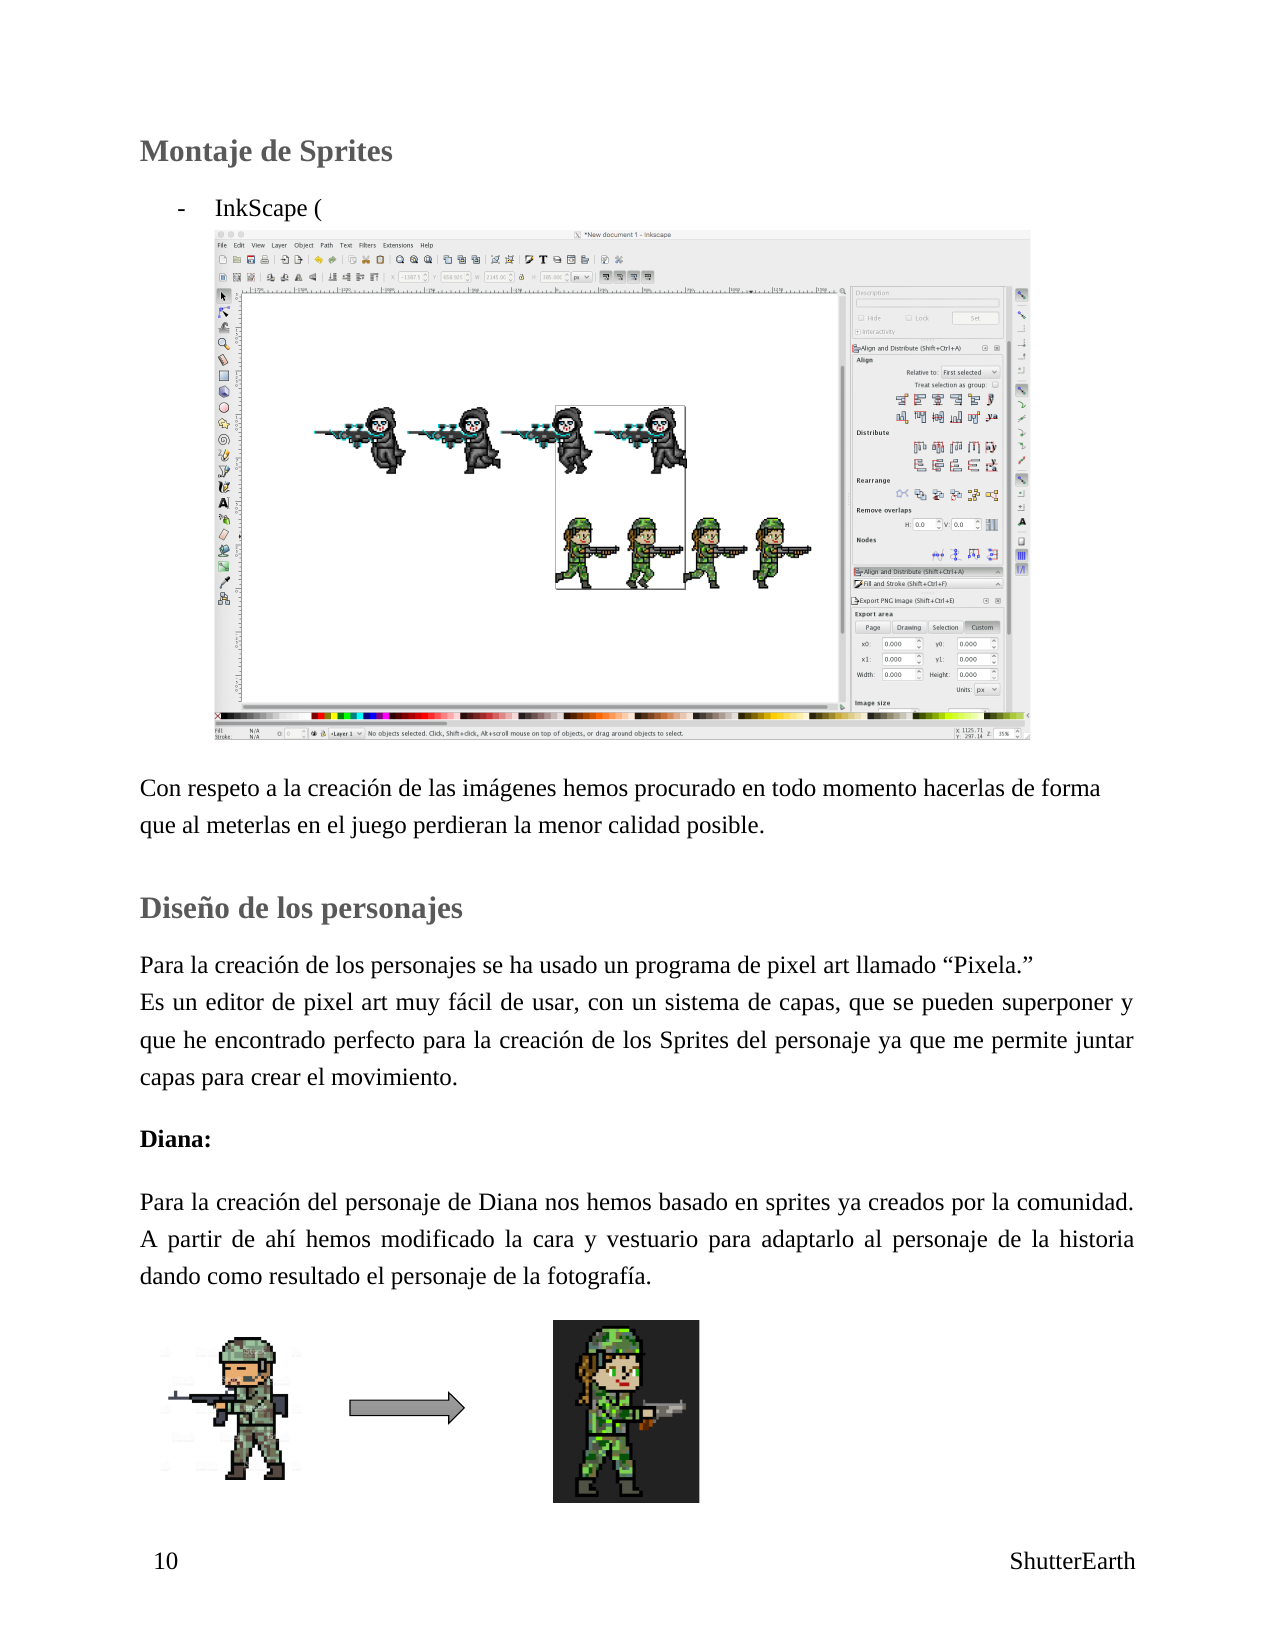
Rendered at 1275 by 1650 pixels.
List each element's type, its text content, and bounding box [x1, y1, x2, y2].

text Para la creación del personaje de Diana nos hemos basado en sprites ya creados por la comunidad. A partir de ahí hemos modificado la cara y vestuario para adaptarlo al personaje de la historia dando como resultado el personaje de la fotografía. [139, 1187, 1136, 1290]
text Con respeto a la creación de las imágenes hemos procurado en todo momento hacerlas de forma que al meterlas en el juego perdieran la menor calidad posible. [139, 773, 1136, 839]
picture [214, 230, 1030, 740]
picture [553, 1320, 700, 1503]
subtitle Diseño de los personajes [139, 889, 1136, 925]
subtitle Montaje de Sprites [139, 132, 1136, 168]
text Diana: [139, 1124, 1136, 1153]
text Para la creación de los personajes se ha usado un programa de pixel art llamado “Pixela.” [139, 950, 1136, 979]
picture [160, 1337, 302, 1480]
text Es un editor de pixel art muy fácil de usar, con un sistema de capas, que se pueden superponer y que he encontrado perfecto para la creación de los Sprites del personaje ya que me permite juntar capas para crear el movimiento. [139, 987, 1136, 1091]
